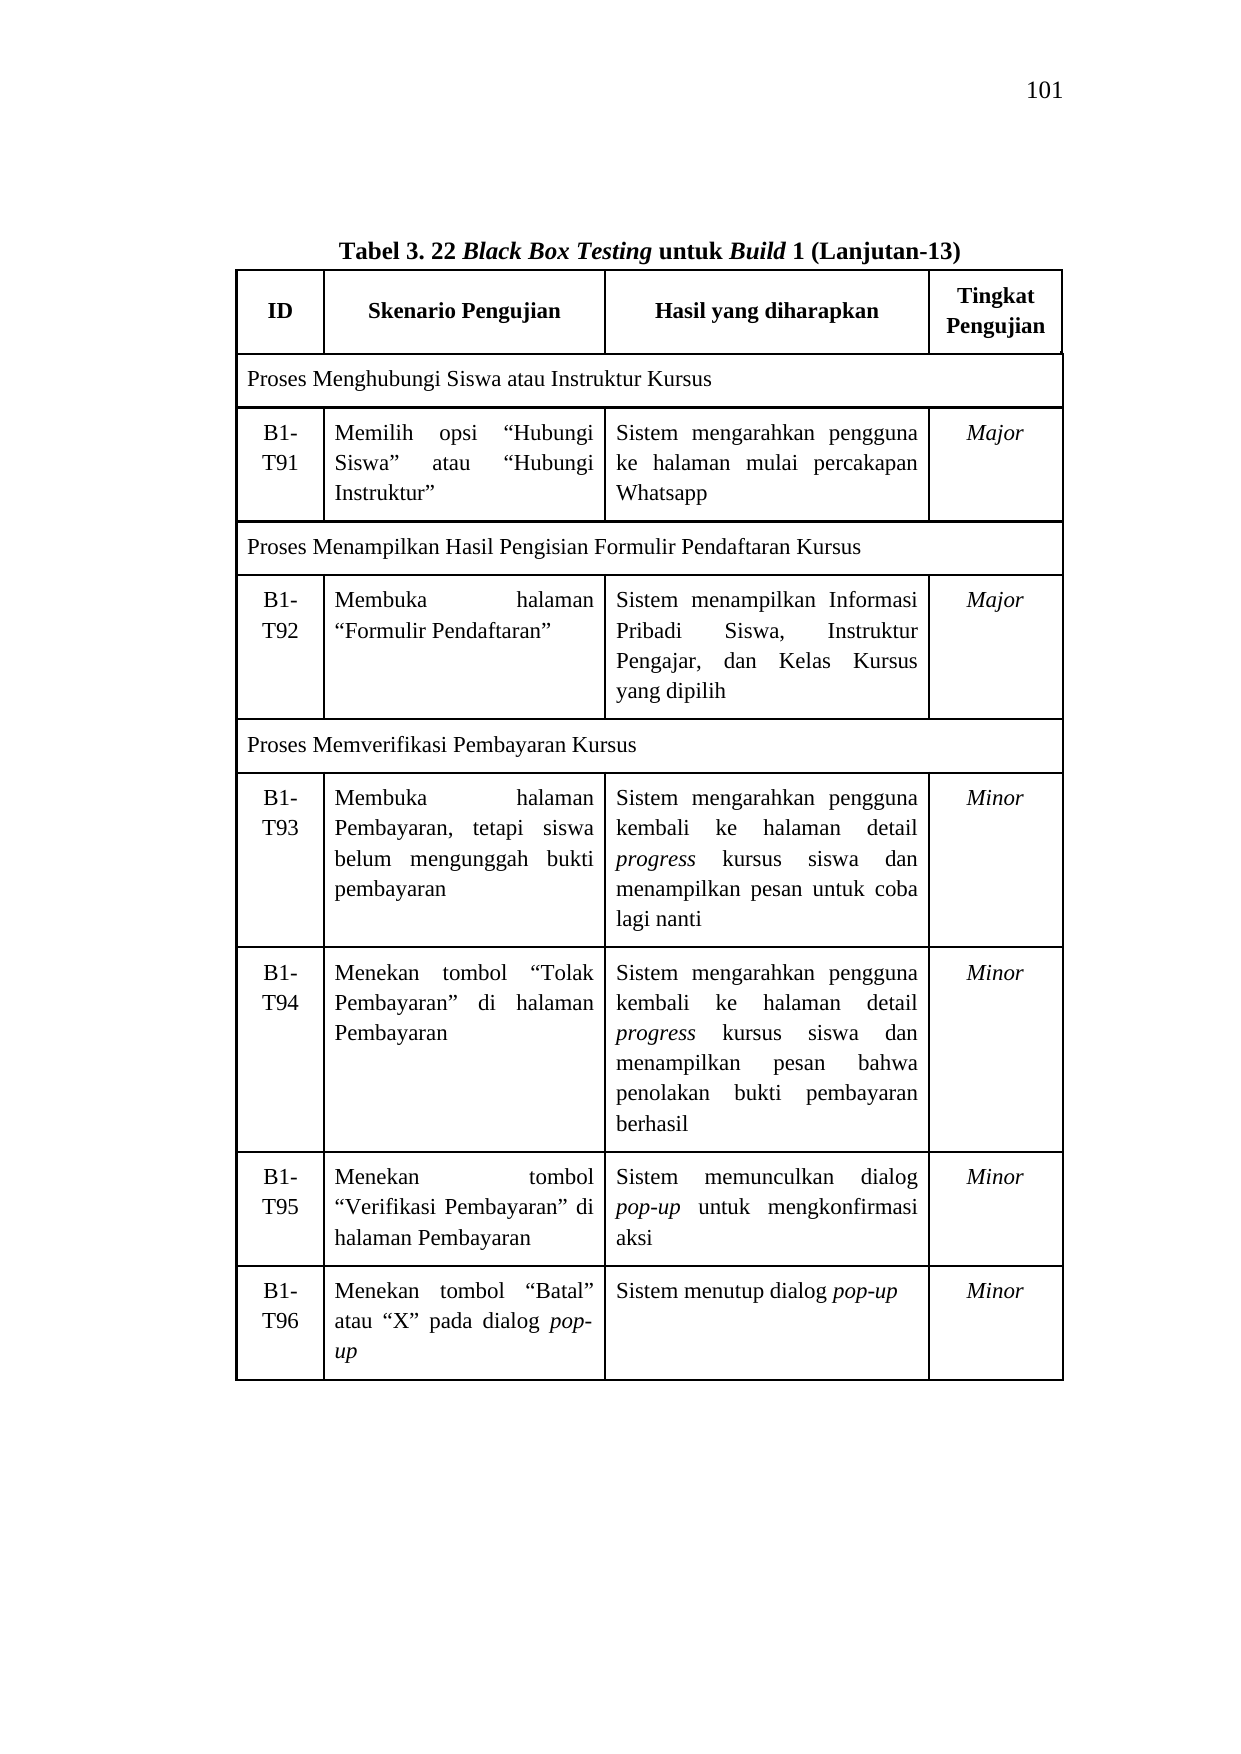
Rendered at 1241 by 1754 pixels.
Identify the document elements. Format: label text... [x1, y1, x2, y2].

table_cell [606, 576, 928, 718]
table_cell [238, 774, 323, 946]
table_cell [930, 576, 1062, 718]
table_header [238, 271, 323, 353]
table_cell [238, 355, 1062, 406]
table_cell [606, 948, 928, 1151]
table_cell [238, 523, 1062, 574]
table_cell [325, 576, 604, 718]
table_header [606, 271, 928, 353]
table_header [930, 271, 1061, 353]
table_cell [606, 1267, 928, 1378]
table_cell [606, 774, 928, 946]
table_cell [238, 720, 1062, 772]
text Tabel 3. 22 Black Box Testing untuk Build 1 (Lanjutan-13) [236, 236, 1063, 265]
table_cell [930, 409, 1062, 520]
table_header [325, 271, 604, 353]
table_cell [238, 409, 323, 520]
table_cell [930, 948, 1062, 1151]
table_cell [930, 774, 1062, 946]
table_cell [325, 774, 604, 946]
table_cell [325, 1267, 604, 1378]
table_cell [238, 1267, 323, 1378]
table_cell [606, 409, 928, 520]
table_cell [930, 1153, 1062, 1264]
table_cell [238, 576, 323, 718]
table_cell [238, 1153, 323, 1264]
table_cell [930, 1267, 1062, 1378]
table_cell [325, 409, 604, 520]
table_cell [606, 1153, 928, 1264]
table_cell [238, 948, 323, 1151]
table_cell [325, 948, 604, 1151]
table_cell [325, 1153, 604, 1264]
